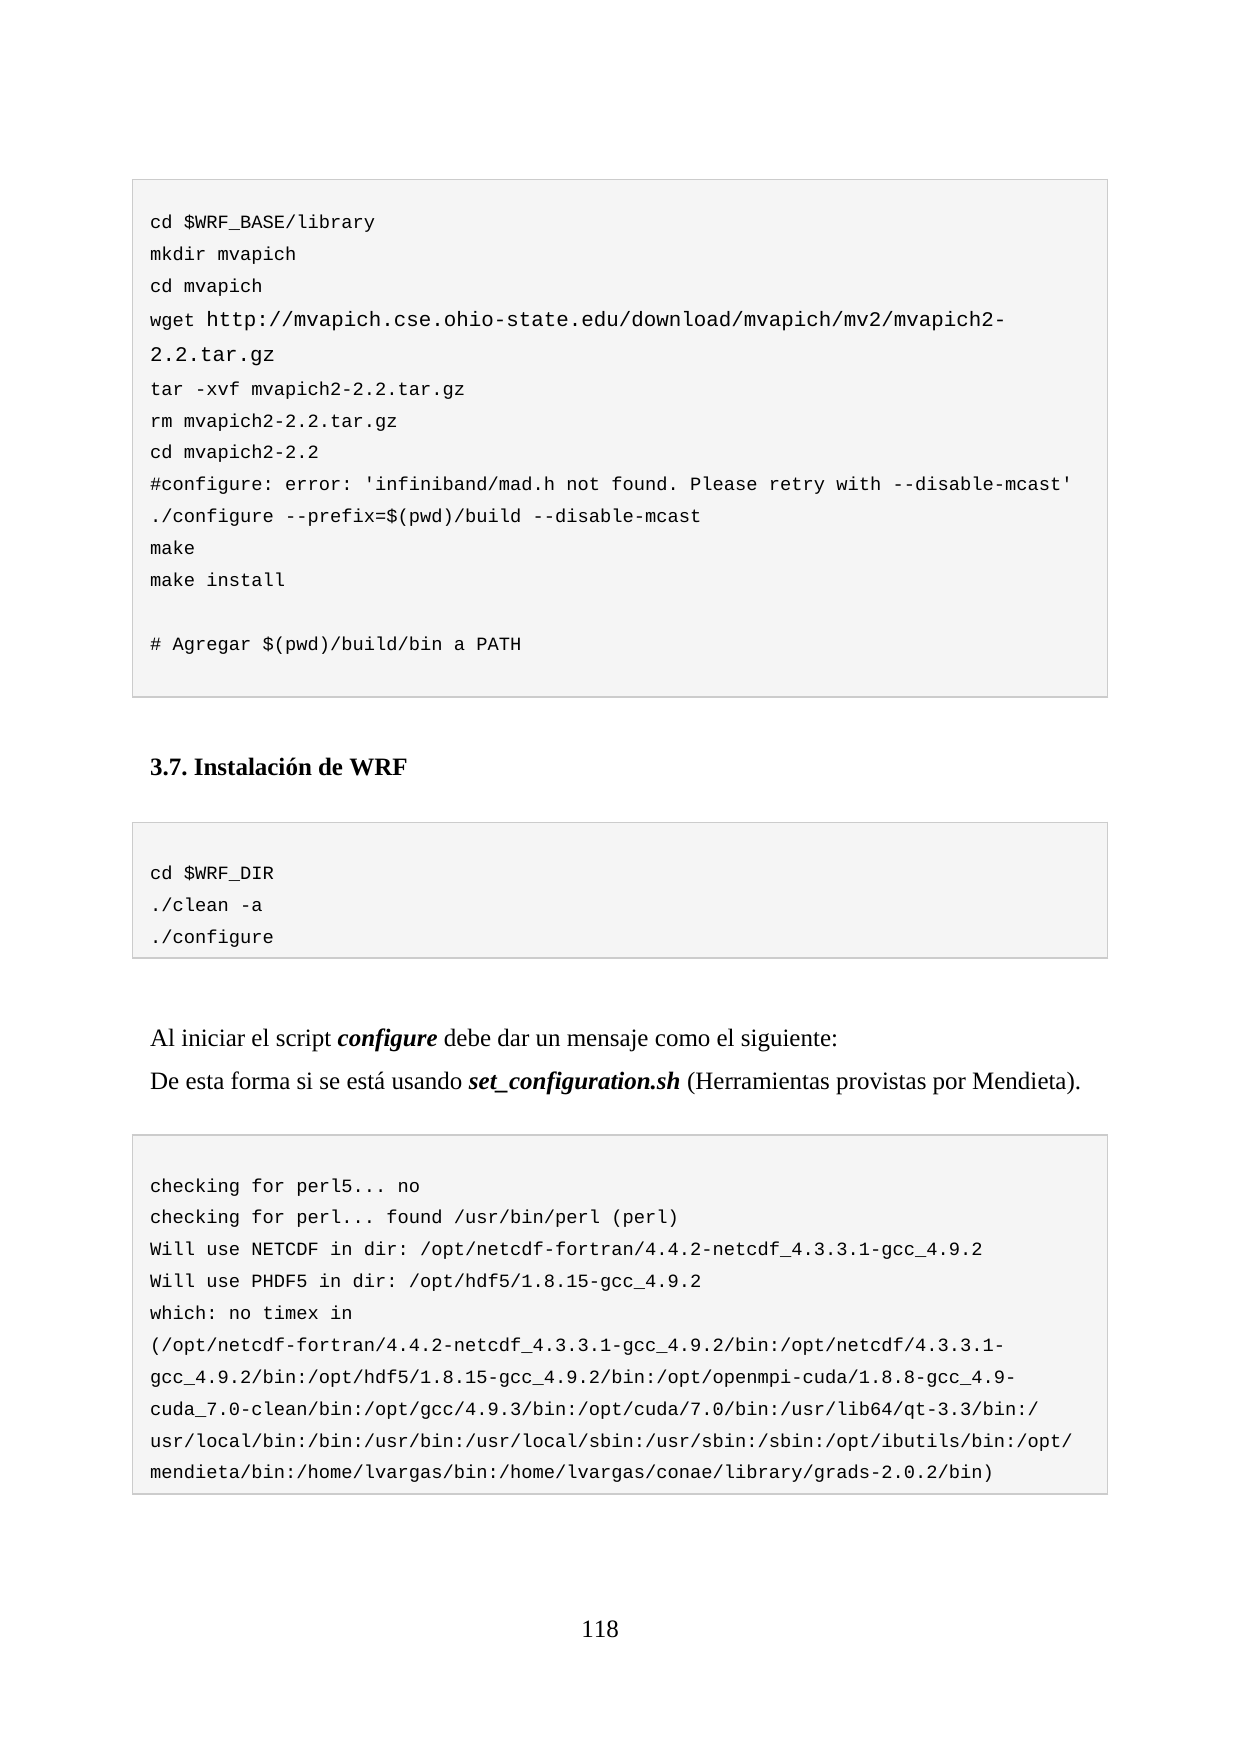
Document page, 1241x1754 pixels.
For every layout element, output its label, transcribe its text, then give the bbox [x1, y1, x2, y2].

text cd mvapich [133, 267, 1107, 298]
text ./clean -a [133, 886, 1107, 917]
text ./configure --prefix=$(pwd)/build --disable-mcast [133, 497, 1107, 528]
text #configure: error: 'infiniband/mad.h not found. Please retry with --disable-mcast' [133, 465, 1107, 496]
text rm mvapich2-2.2.tar.gz [133, 401, 1107, 433]
text Will use NETCDF in dir: /opt/netcdf-fortran/4.4.2-netcdf_4.3.3.1-gcc_4.9.2 [133, 1230, 1107, 1261]
text Al iniciar el script configure debe dar un mensaje como el siguiente: De esta forma si se está usando set_configuration.sh (Herramientas provistas por Mendieta). [150, 1023, 1090, 1095]
text # Agregar $(pwd)/build/bin a PATH [133, 624, 1107, 656]
text Will use PHDF5 in dir: /opt/hdf5/1.8.15-gcc_4.9.2 [133, 1262, 1107, 1293]
text mkdir mvapich [133, 235, 1107, 266]
text wget http://mvapich.cse.ohio-state.edu/download/mvapich/mv2/mvapich2-2.2.tar.gz [133, 299, 1107, 368]
text make [133, 529, 1107, 560]
text which: no timex in (/opt/netcdf-fortran/4.4.2-netcdf_4.3.3.1-gcc_4.9.2/bin:/opt/netcdf/4.3.3.1-gcc_4.9.2/bin:/opt/hdf5/1.8.15-gcc_4.9.2/bin:/opt/openmpi-cuda/1.8.8-gcc_4.9-cuda_7.0-clean/bin:/opt/gcc/4.9.3/bin:/opt/cuda/7.0/bin:/usr/lib64/qt-3.3/bin:/usr/local/bin:/bin:/usr/bin:/usr/local/sbin:/usr/sbin:/sbin:/opt/ibutils/bin:/opt/mendieta/bin:/home/lvargas/bin:/home/lvargas/conae/library/grads-2.0.2/bin) [133, 1294, 1107, 1493]
text checking for perl... found /usr/bin/perl (perl) [133, 1198, 1107, 1229]
text checking for perl5... no [133, 1167, 1107, 1198]
subtitle 3.7. Instalación de WRF [150, 752, 1090, 780]
text ./configure [133, 918, 1107, 957]
text cd $WRF_DIR [133, 854, 1107, 885]
text cd $WRF_BASE/library [133, 203, 1107, 234]
text cd mvapich2-2.2 [133, 433, 1107, 464]
text make install [133, 561, 1107, 592]
text tar -xvf mvapich2-2.2.tar.gz [133, 369, 1107, 401]
